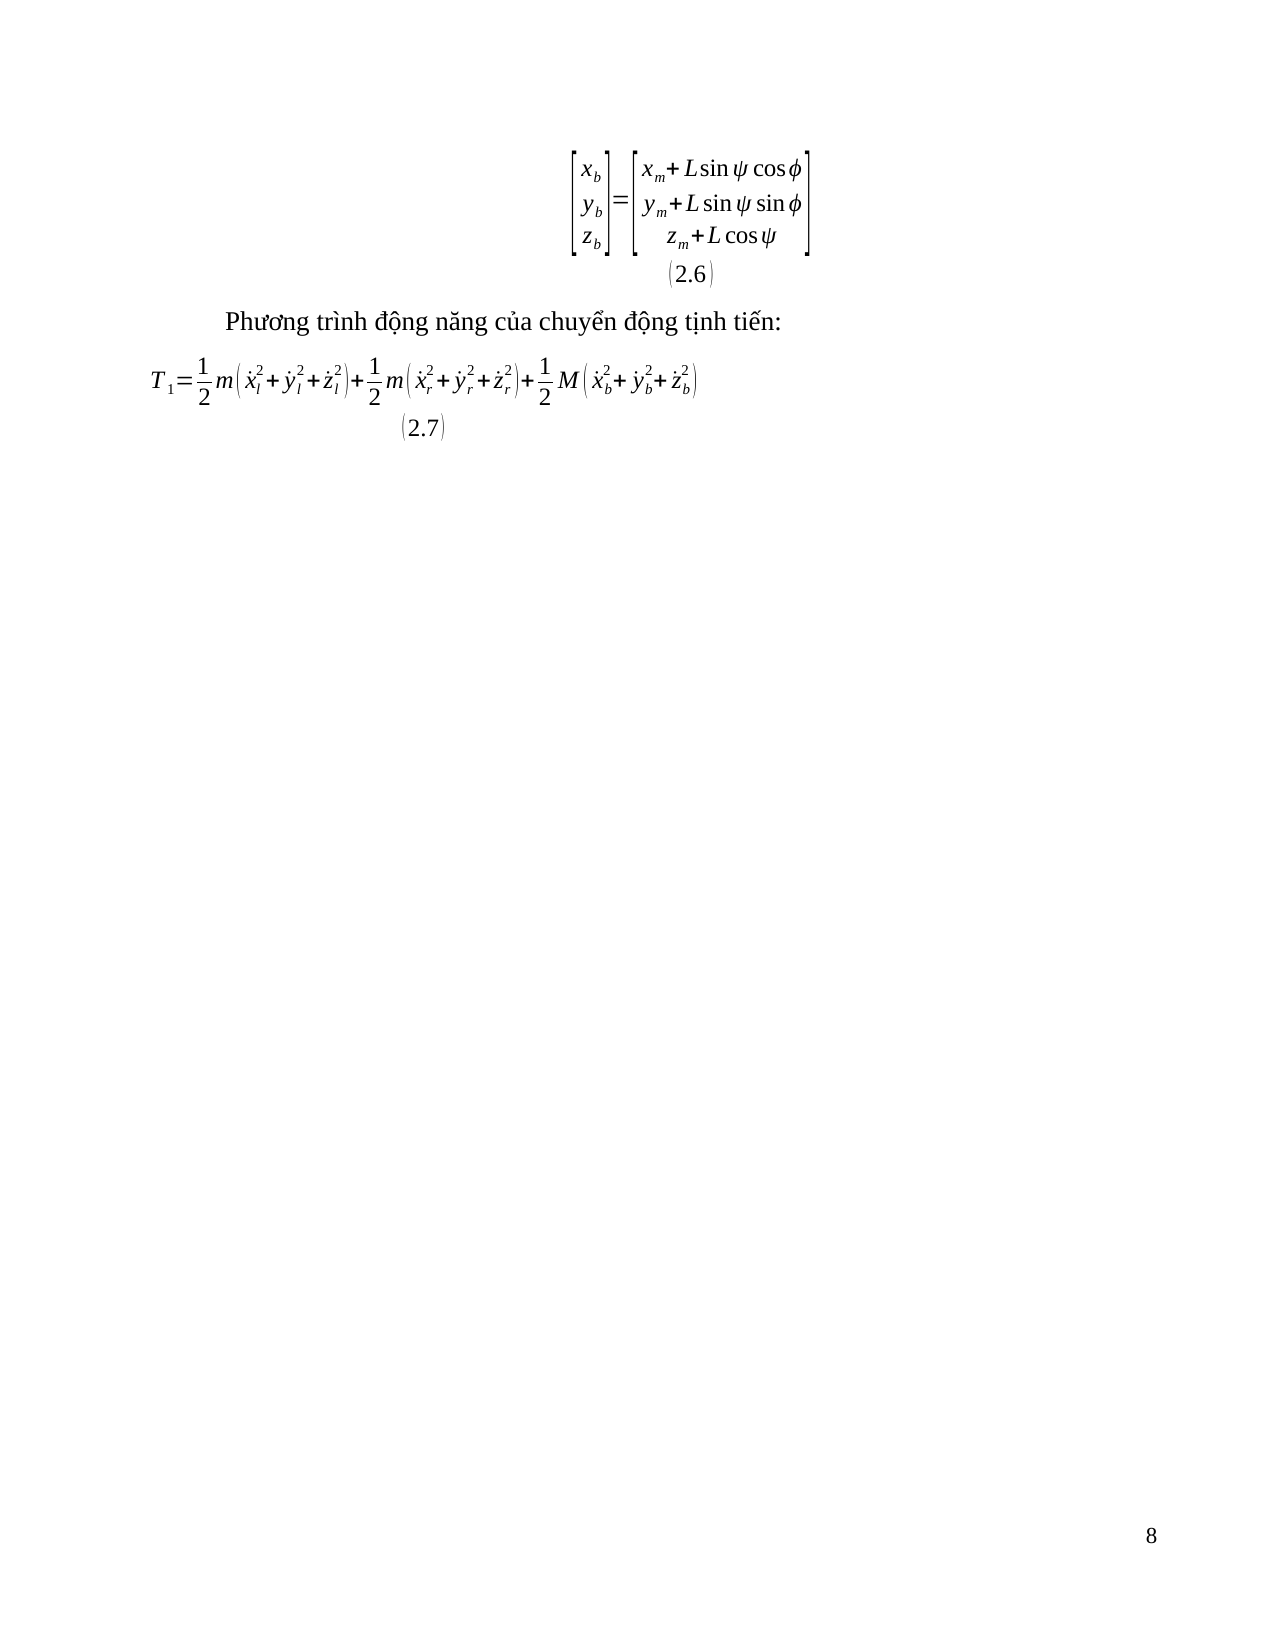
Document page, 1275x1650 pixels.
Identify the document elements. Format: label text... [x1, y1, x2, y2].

text Phương trình động năng của chuyển động tịnh tiến: [150, 306, 1157, 337]
